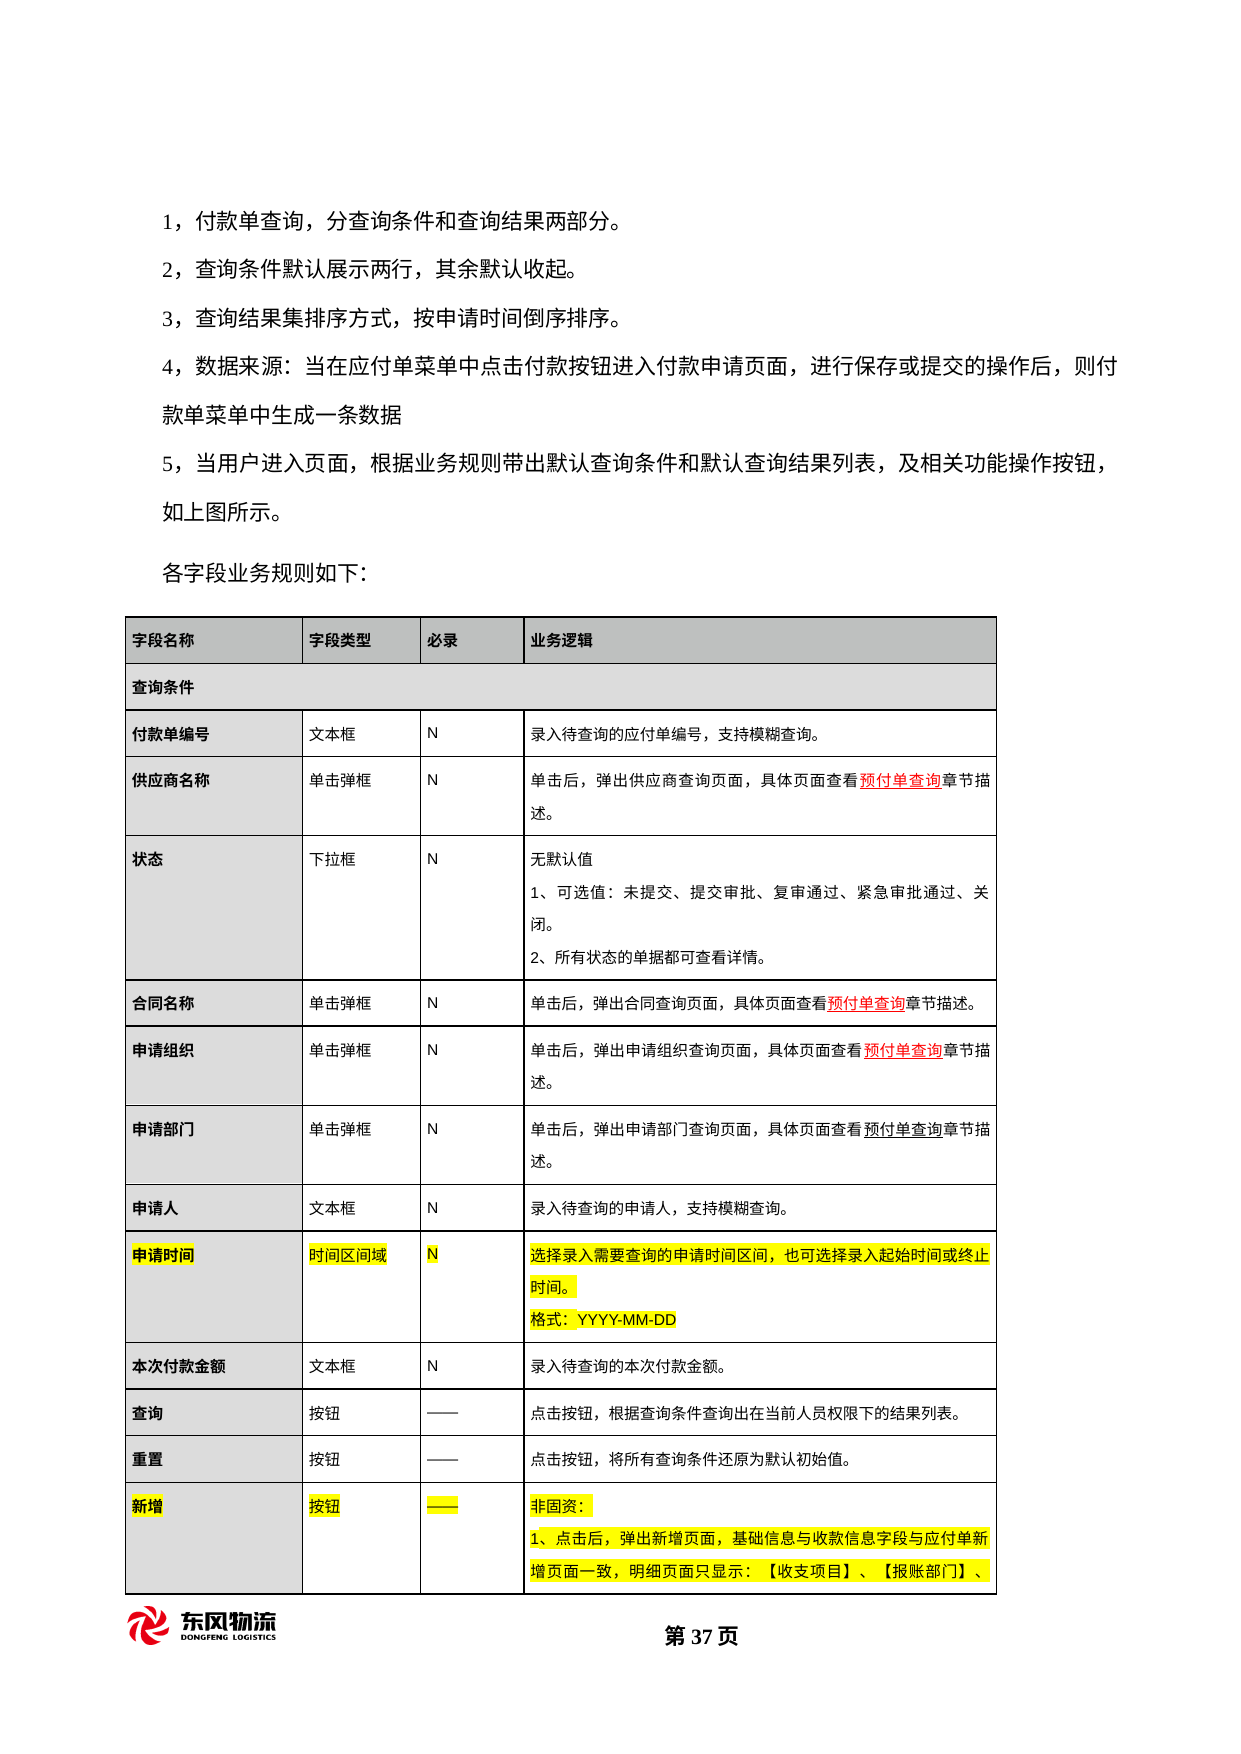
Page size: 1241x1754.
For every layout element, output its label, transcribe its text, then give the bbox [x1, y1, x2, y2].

picture [127, 1606, 276, 1645]
table_header 字段类型 [303, 618, 420, 663]
table_cell —— [421, 1483, 523, 1593]
table_cell 录入待查询的应付单编号，支持模糊查询。 [525, 711, 996, 756]
table_cell N [421, 1027, 523, 1104]
table_cell 单击后，弹出供应商查询页面，具体页面查看预付单查询章节描述。 [525, 757, 996, 835]
table_cell N [421, 836, 523, 979]
table_cell N [421, 711, 523, 756]
table_cell 查询 [126, 1390, 302, 1435]
table_cell N [421, 1106, 523, 1183]
table_cell 单击后，弹出合同查询页面，具体页面查看预付单查询章节描述。 [525, 981, 996, 1025]
table_cell 本次付款金额 [126, 1343, 302, 1388]
table_header 必录 [421, 618, 523, 663]
table_cell 单击后，弹出申请组织查询页面，具体页面查看预付单查询章节描述。 [525, 1027, 996, 1104]
table_cell 状态 [126, 836, 302, 979]
table_cell 文本框 [303, 1185, 420, 1230]
table_cell N [421, 1185, 523, 1230]
table_cell 无默认值 1、可选值：未提交、提交审批、复审通过、紧急审批通过、关闭。 2、所有状态的单据都可查看详情。 [525, 836, 996, 979]
table_cell 单击弹框 [303, 757, 420, 835]
text 各字段业务规则如下： [162, 555, 1122, 588]
table_cell 按钮 [303, 1436, 420, 1481]
table_cell N [421, 1343, 523, 1388]
table_cell N [421, 981, 523, 1025]
table_cell 查询条件 [126, 664, 996, 709]
table_cell 申请组织 [126, 1027, 302, 1104]
table_cell 合同名称 [126, 981, 302, 1025]
table_cell 申请部门 [126, 1106, 302, 1183]
table_cell 供应商名称 [126, 757, 302, 835]
table_cell 按钮 [303, 1483, 420, 1593]
list 5，当用户进入页面，根据业务规则带出默认查询条件和默认查询结果列表，及相关功能操作按钮，如上图所示。 [162, 446, 1122, 527]
table_cell —— [421, 1390, 523, 1435]
table_cell 申请时间 [126, 1232, 302, 1342]
table_cell 文本框 [303, 711, 420, 756]
table_cell 选择录入需要查询的申请时间区间，也可选择录入起始时间或终止时间。 格式：YYYY-MM-DD [525, 1232, 996, 1342]
table_cell 新增 [126, 1483, 302, 1593]
table_header 字段名称 [126, 618, 302, 663]
table_cell 重置 [126, 1436, 302, 1481]
table_cell 下拉框 [303, 836, 420, 979]
table_cell 录入待查询的申请人，支持模糊查询。 [525, 1185, 996, 1230]
text 3，查询结果集排序方式，按申请时间倒序排序。 [118, 300, 1122, 333]
table_cell 录入待查询的本次付款金额。 [525, 1343, 996, 1388]
table_header 业务逻辑 [525, 618, 996, 663]
table_cell 单击弹框 [303, 1027, 420, 1104]
table_cell 付款单编号 [126, 711, 302, 756]
list 4，数据来源：当在应付单菜单中点击付款按钮进入付款申请页面，进行保存或提交的操作后，则付款单菜单中生成一条数据 [162, 348, 1122, 430]
table_cell 按钮 [303, 1390, 420, 1435]
table_cell N [421, 757, 523, 835]
table_cell N [421, 1232, 523, 1342]
table_cell 文本框 [303, 1343, 420, 1388]
table_cell 单击后，弹出申请部门查询页面，具体页面查看预付单查询章节描述。 [525, 1106, 996, 1183]
table_cell 单击弹框 [303, 1106, 420, 1183]
table_cell 点击按钮，根据查询条件查询出在当前人员权限下的结果列表。 [525, 1390, 996, 1435]
table_cell 单击弹框 [303, 981, 420, 1025]
table_cell 时间区间域 [303, 1232, 420, 1342]
list 2，查询条件默认展示两行，其余默认收起。 [118, 252, 1122, 284]
list 1，付款单查询，分查询条件和查询结果两部分。 [118, 203, 1122, 236]
table_cell 申请人 [126, 1185, 302, 1230]
table_cell 点击按钮，将所有查询条件还原为默认初始值。 [525, 1436, 996, 1481]
table_cell —— [421, 1436, 523, 1481]
